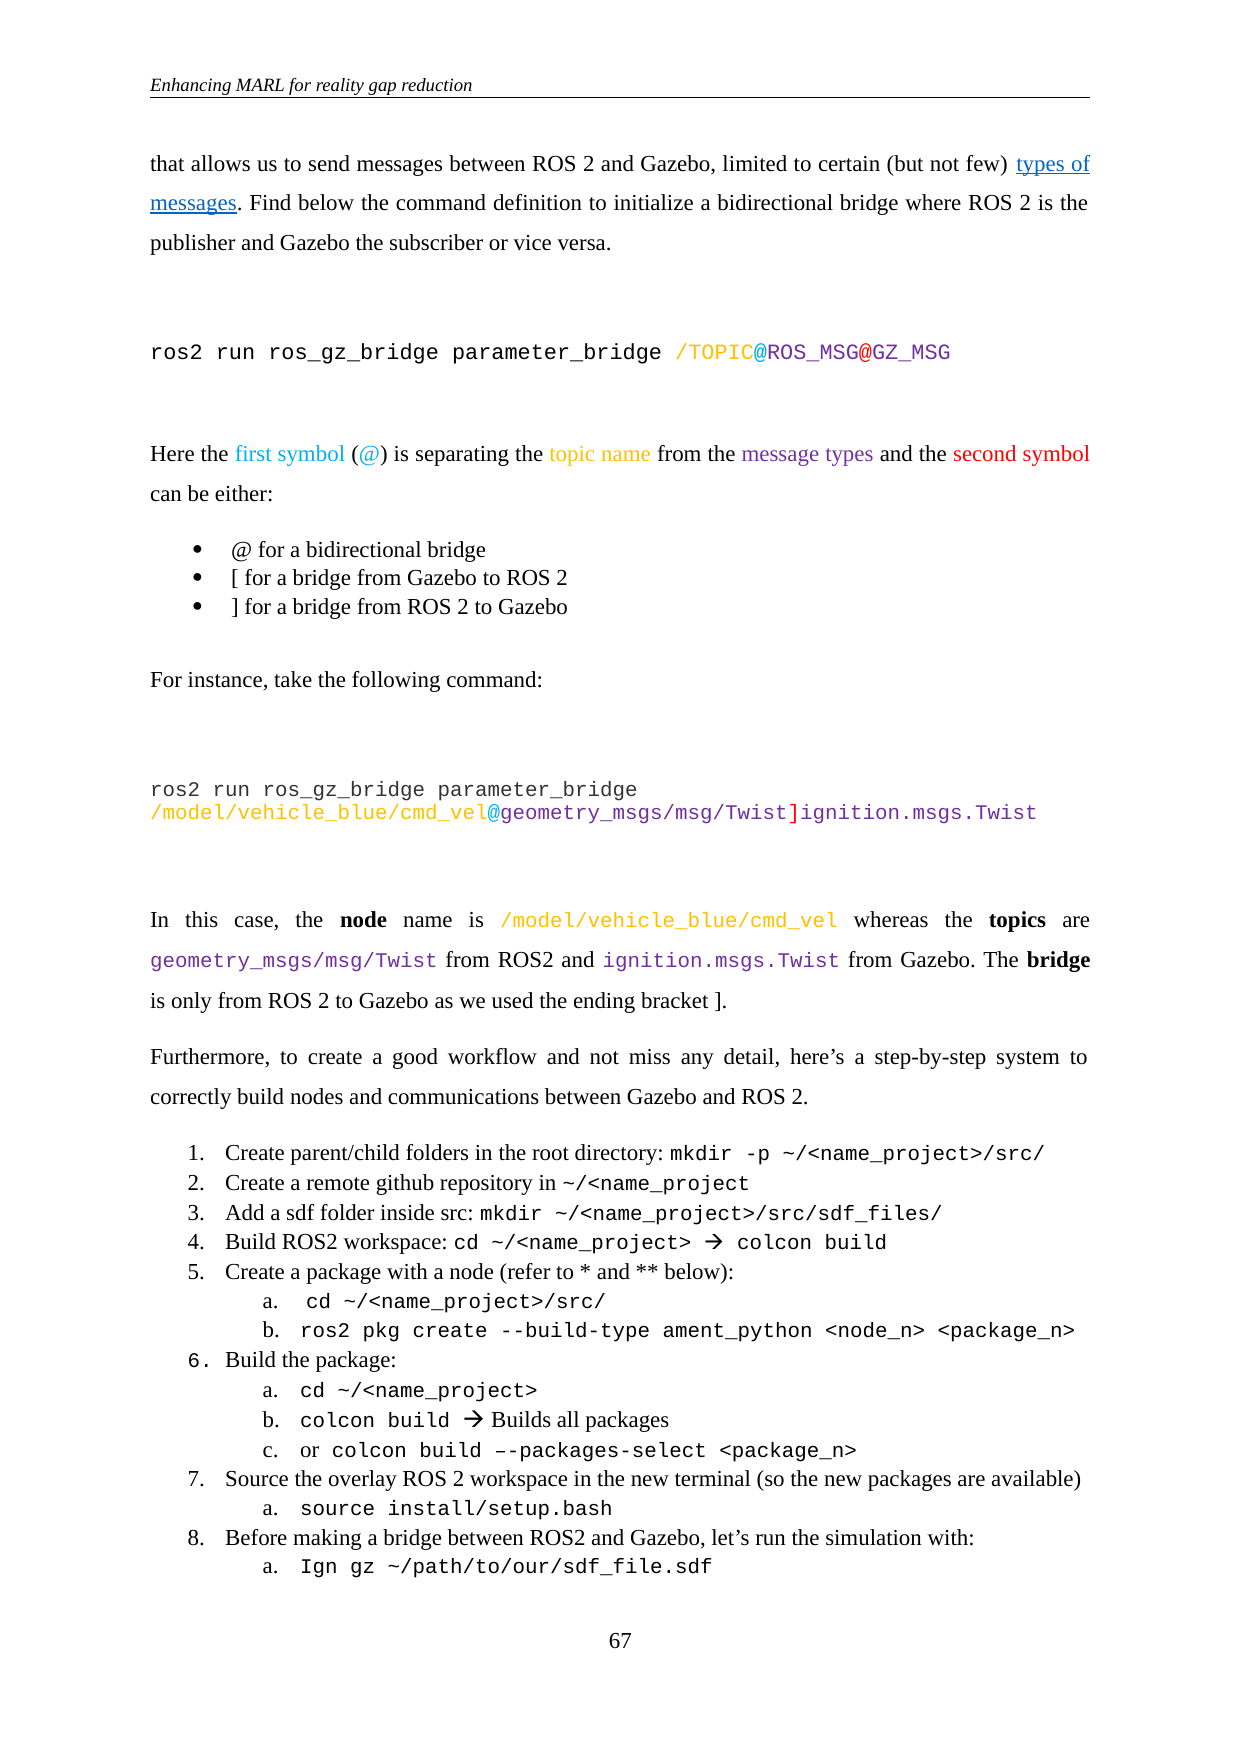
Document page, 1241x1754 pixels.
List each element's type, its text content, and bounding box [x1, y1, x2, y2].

list Build the package: [187, 1346, 1090, 1374]
text ros2 run ros_gz_bridge parameter_bridge /TOPIC@ROS_MSG@GZ_MSG [150, 341, 1090, 366]
list cd ~/<name_project>/src/ [262, 1287, 1090, 1314]
list Ign gz ~/path/to/our/sdf_file.sdf [262, 1552, 1090, 1580]
text Here the first symbol (@) is separating the topic name from the message types and the second symbol can be either: [150, 440, 1090, 506]
text For instance, take the following command: [150, 666, 1090, 693]
list source install/setup.bash [262, 1494, 1090, 1521]
list cd ~/<name_project> [262, 1376, 1090, 1404]
list ] for a bridge from ROS 2 to Gazebo [193, 593, 1090, 619]
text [150, 150, 1090, 255]
list Source the overlay ROS 2 workspace in the new terminal (so the new packages are available) [187, 1465, 1090, 1492]
list Create a remote github repository in ~/<name_project [187, 1169, 1090, 1196]
list [ for a bridge from Gazebo to ROS 2 [193, 564, 1090, 591]
text In this case, the node name is /model/vehicle_blue/cmd_vel whereas the topics are geometry_msgs/msg/Twist from ROS2 and ignition.msgs.Twist from Gazebo. The bridge is only from ROS 2 to Gazebo as we used the ending bracket ]. [150, 906, 1090, 1014]
list ros2 pkg create --build-type ament_python <node_n> <package_n> [262, 1316, 1090, 1344]
list Before making a bridge between ROS2 and Gazebo, let’s run the simulation with: [187, 1524, 1090, 1550]
list Add a sdf folder inside src: mkdir ~/<name_project>/src/sdf_files/ [187, 1199, 1090, 1226]
list Create parent/child folders in the root directory: mkdir -p ~/<name_project>/src/ [187, 1139, 1090, 1167]
list or colcon build –-packages-select <package_n> [262, 1436, 1090, 1463]
text Furthermore, to create a good workflow and not miss any detail, here’s a step-by-step system to correctly build nodes and communications between Gazebo and ROS 2. [150, 1043, 1090, 1109]
list Create a package with a node (refer to * and ** below): [187, 1258, 1090, 1284]
text ros2 run ros_gz_bridge parameter_bridge /model/vehicle_blue/cmd_vel@geometry_msgs/msg/Twist]ignition.msgs.Twist [150, 779, 1090, 826]
list Build ROS2 workspace: cd ~/<name_project> colcon build [187, 1228, 1090, 1256]
list colcon build Builds all packages [262, 1406, 1090, 1433]
list @ for a bidirectional bridge [193, 536, 1090, 562]
